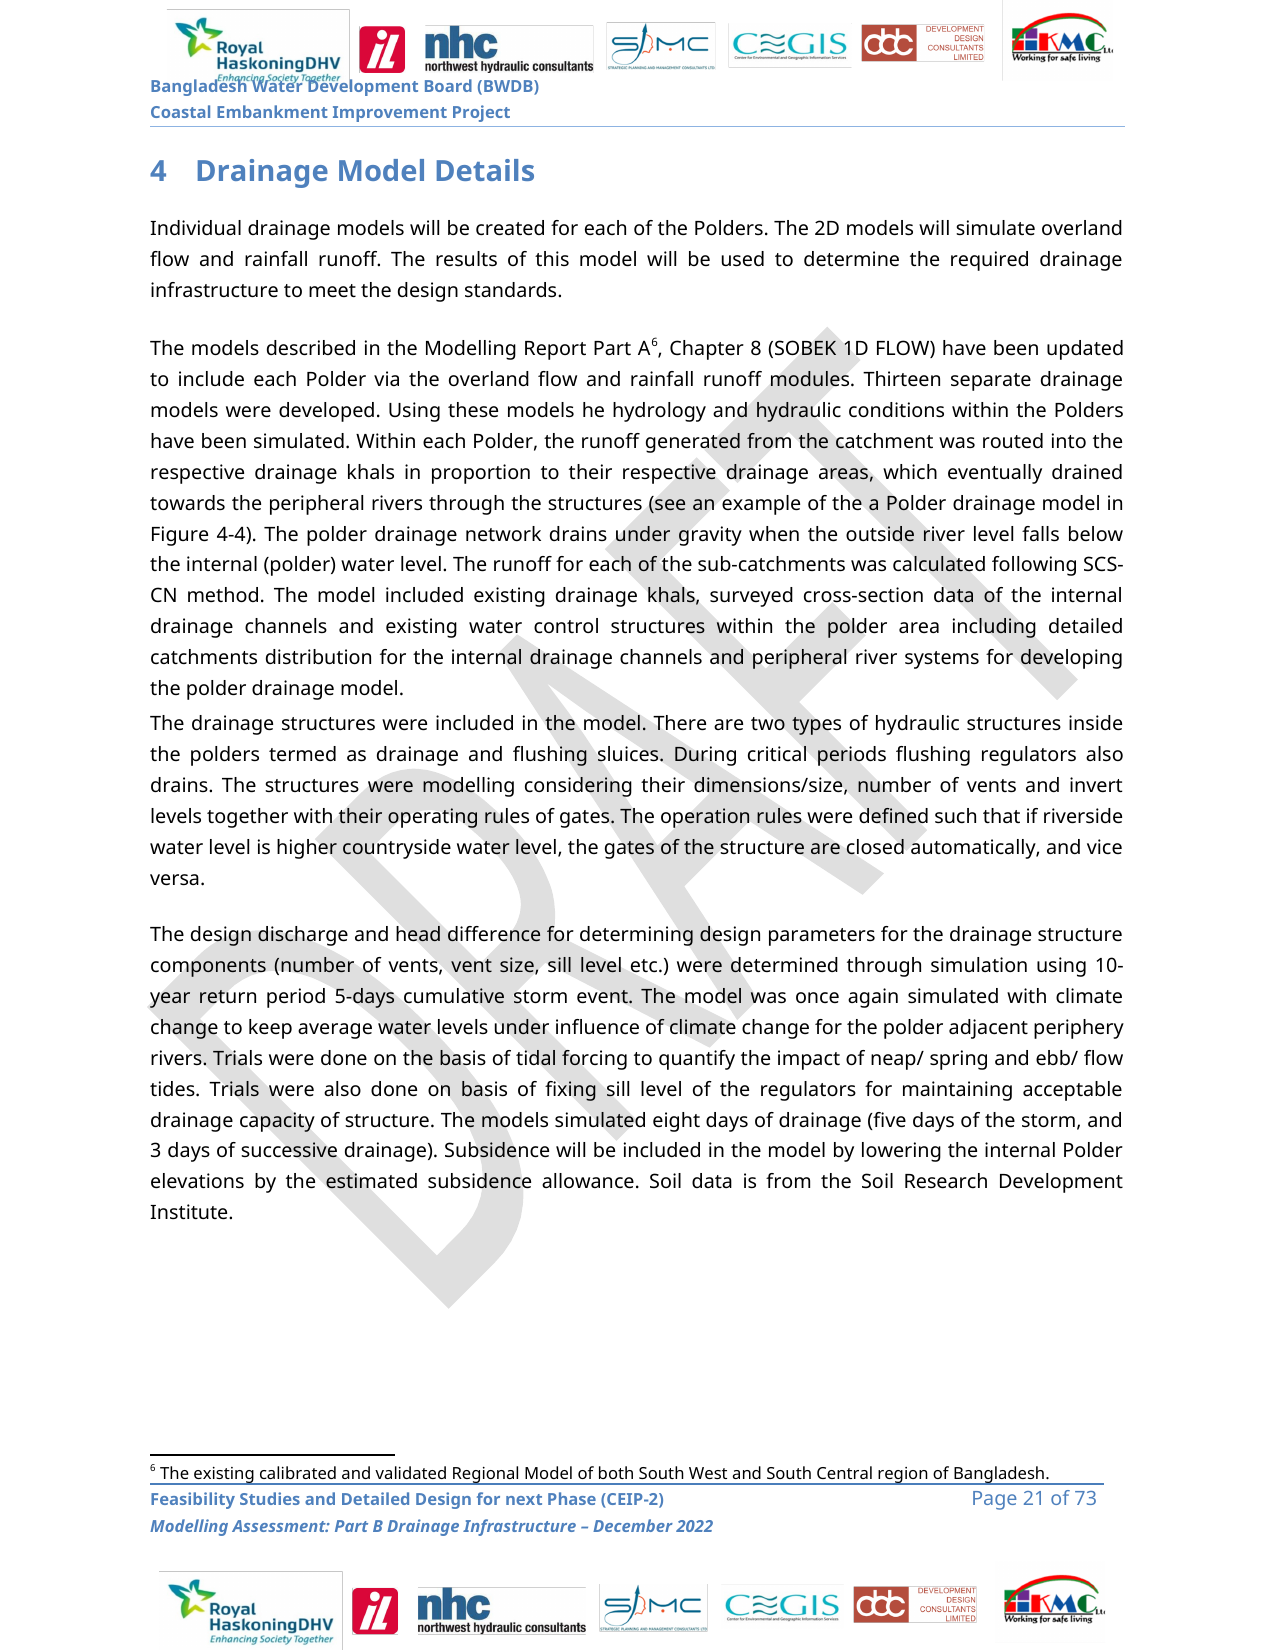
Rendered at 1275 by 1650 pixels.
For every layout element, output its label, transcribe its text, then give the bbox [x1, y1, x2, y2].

subtitle Drainage Model Details [150, 150, 1125, 190]
picture [159, 1561, 1106, 1650]
text The models described in the Modelling Report Part A, Chapter 8 (SOBEK 1D FLOW) have been updated to include each Polder via the overland flow and rainfall runoff modules. Thirteen separate drainage models were developed. Using these models he hydrology and hydraulic conditions within the Polders have been simulated. Within each Polder, the runoff generated from the catchment was routed into the respective drainage khals in proportion to their respective drainage areas, which eventually drained towards the peripheral rivers through the structures (see an example of the a Polder drainage model in Figure 4-1). The polder drainage network drains under gravity when the outside river level falls below the internal (polder) water level. The runoff for each of the sub-catchments was calculated following SCS-CN method. The model included existing drainage khals, surveyed cross-section data of the internal drainage channels and existing water control structures within the polder area including detailed catchments distribution for the internal drainage channels and peripheral river systems for developing the polder drainage model. [150, 334, 1125, 701]
text The drainage structures were included in the model. There are two types of hydraulic structures inside the polders termed as drainage and flushing sluices. During critical periods flushing regulators also drains. The structures were modelling considering their dimensions/size, number of vents and invert levels together with their operating rules of gates. The operation rules were defined such that if riverside water level is higher countryside water level, the gates of the structure are closed automatically, and vice versa. [150, 709, 1125, 891]
text The design discharge and head difference for determining design parameters for the drainage structure components (number of vents, vent size, sill level etc.) were determined through simulation using 10-year return period 5-days cumulative storm event. The model was once again simulated with climate change to keep average water levels under influence of climate change for the polder adjacent periphery rivers. Trials were done on the basis of tidal forcing to quantify the impact of neap/ spring and ebb/ flow tides. Trials were also done on basis of fixing sill level of the regulators for maintaining acceptable drainage capacity of structure. The models simulated eight days of drainage (five days of the storm, and 3 days of successive drainage). Subsidence will be included in the model by lowering the internal Polder elevations by the estimated subsidence allowance. Soil data is from the Soil Research Development Institute. [150, 920, 1125, 1226]
picture [166, 0, 1114, 89]
text Individual drainage models will be created for each of the Polders. The 2D models will simulate overland flow and rainfall runoff. The results of this model will be used to determine the required drainage infrastructure to meet the design standards. [150, 214, 1125, 303]
